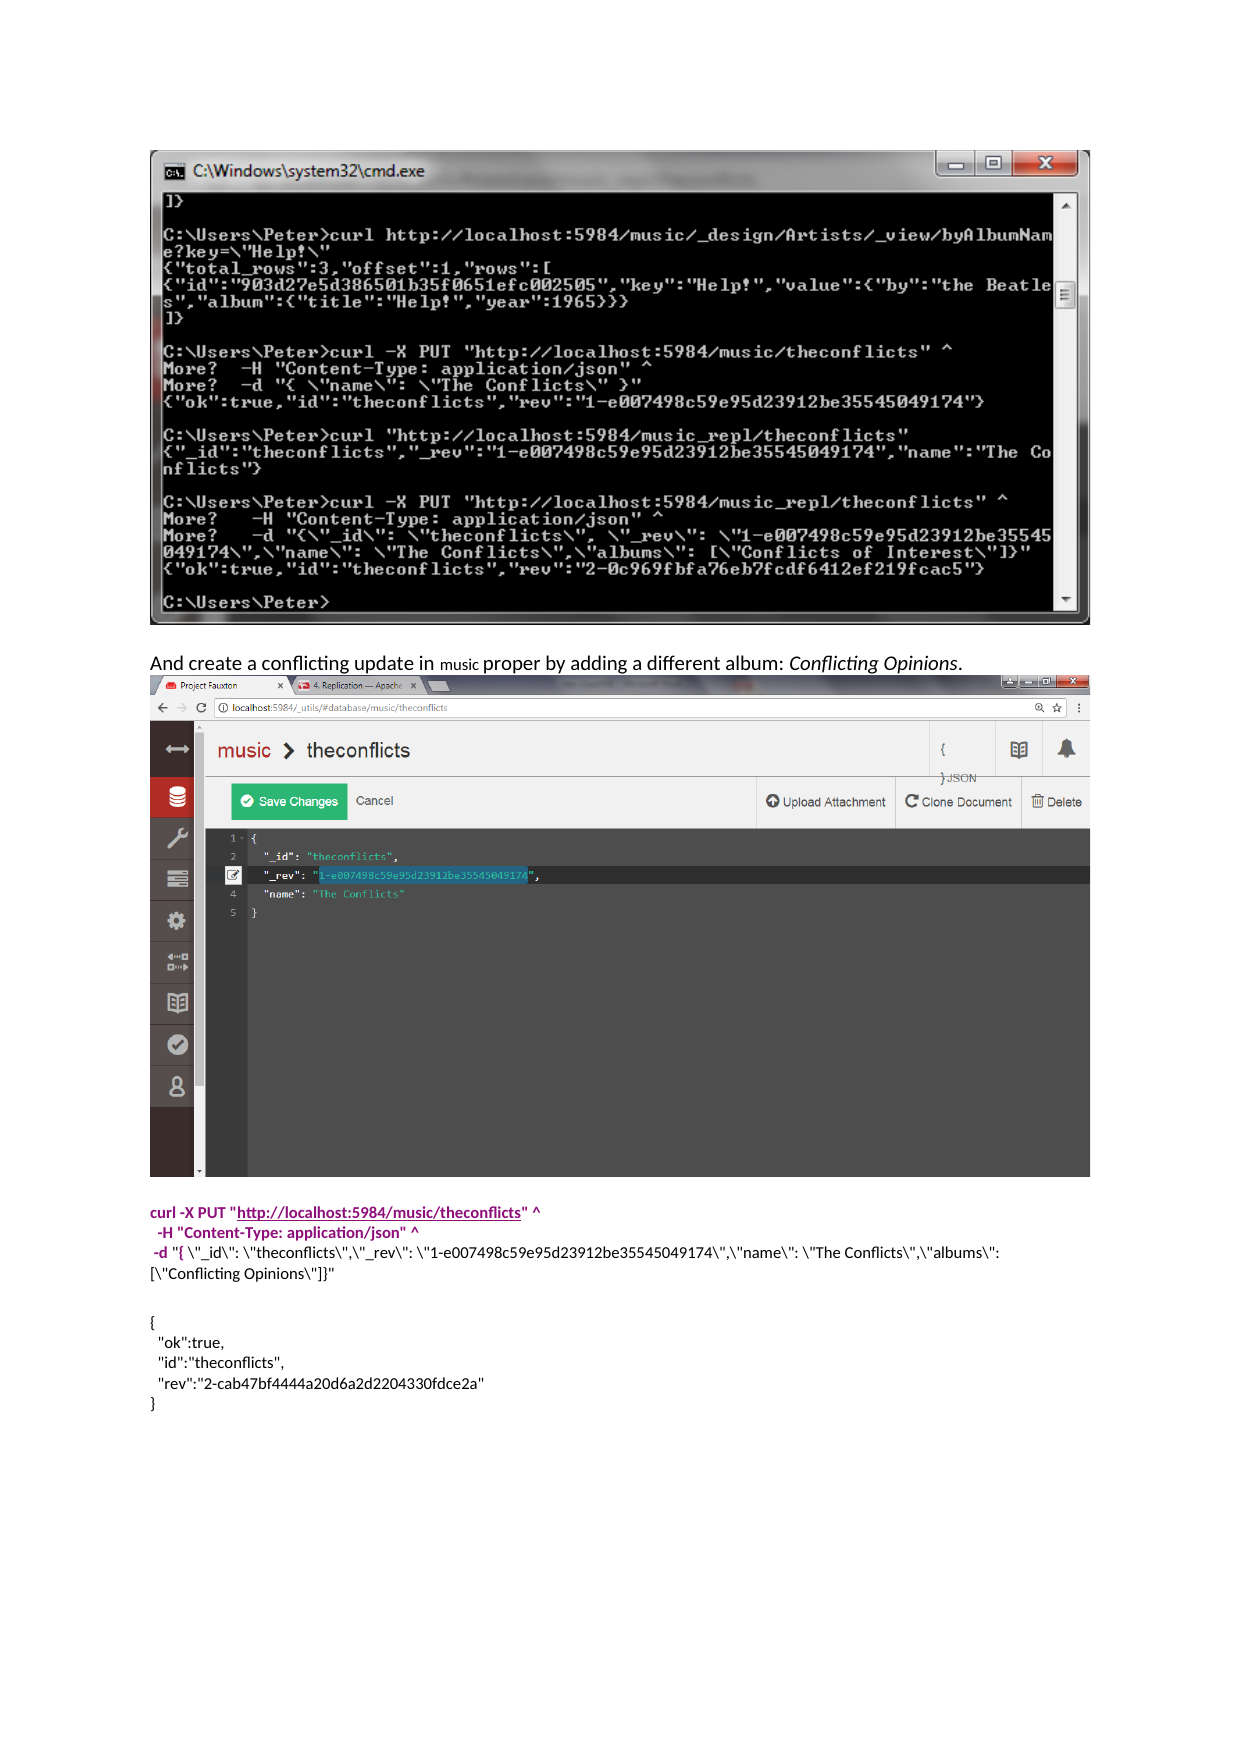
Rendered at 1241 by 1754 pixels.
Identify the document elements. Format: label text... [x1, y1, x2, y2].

picture [150, 150, 1091, 625]
text And create a conflicting update in music proper by adding a different album: Conflicting Opinions. [150, 650, 1090, 675]
text } [150, 1393, 1090, 1414]
text "ok":true, "id":"theconflicts", "rev":"2-cab47bf4444a20d6a2d2204330fdce2a" [150, 1332, 1090, 1393]
text -d "{ \"_id\": \"theconflicts\",\"_rev\": \"1-e007498c59e95d23912be35545049174\",\"name\": \"The Conflicts\",\"albums\": [\"Conflicting Opinions\"]}" [150, 1243, 1090, 1283]
text curl -X PUT "http://localhost:5984/music/theconflicts" ^ -H "Content-Type: application/json" ^ [150, 1202, 1090, 1243]
picture [150, 675, 1091, 1177]
text { [150, 1312, 1090, 1332]
